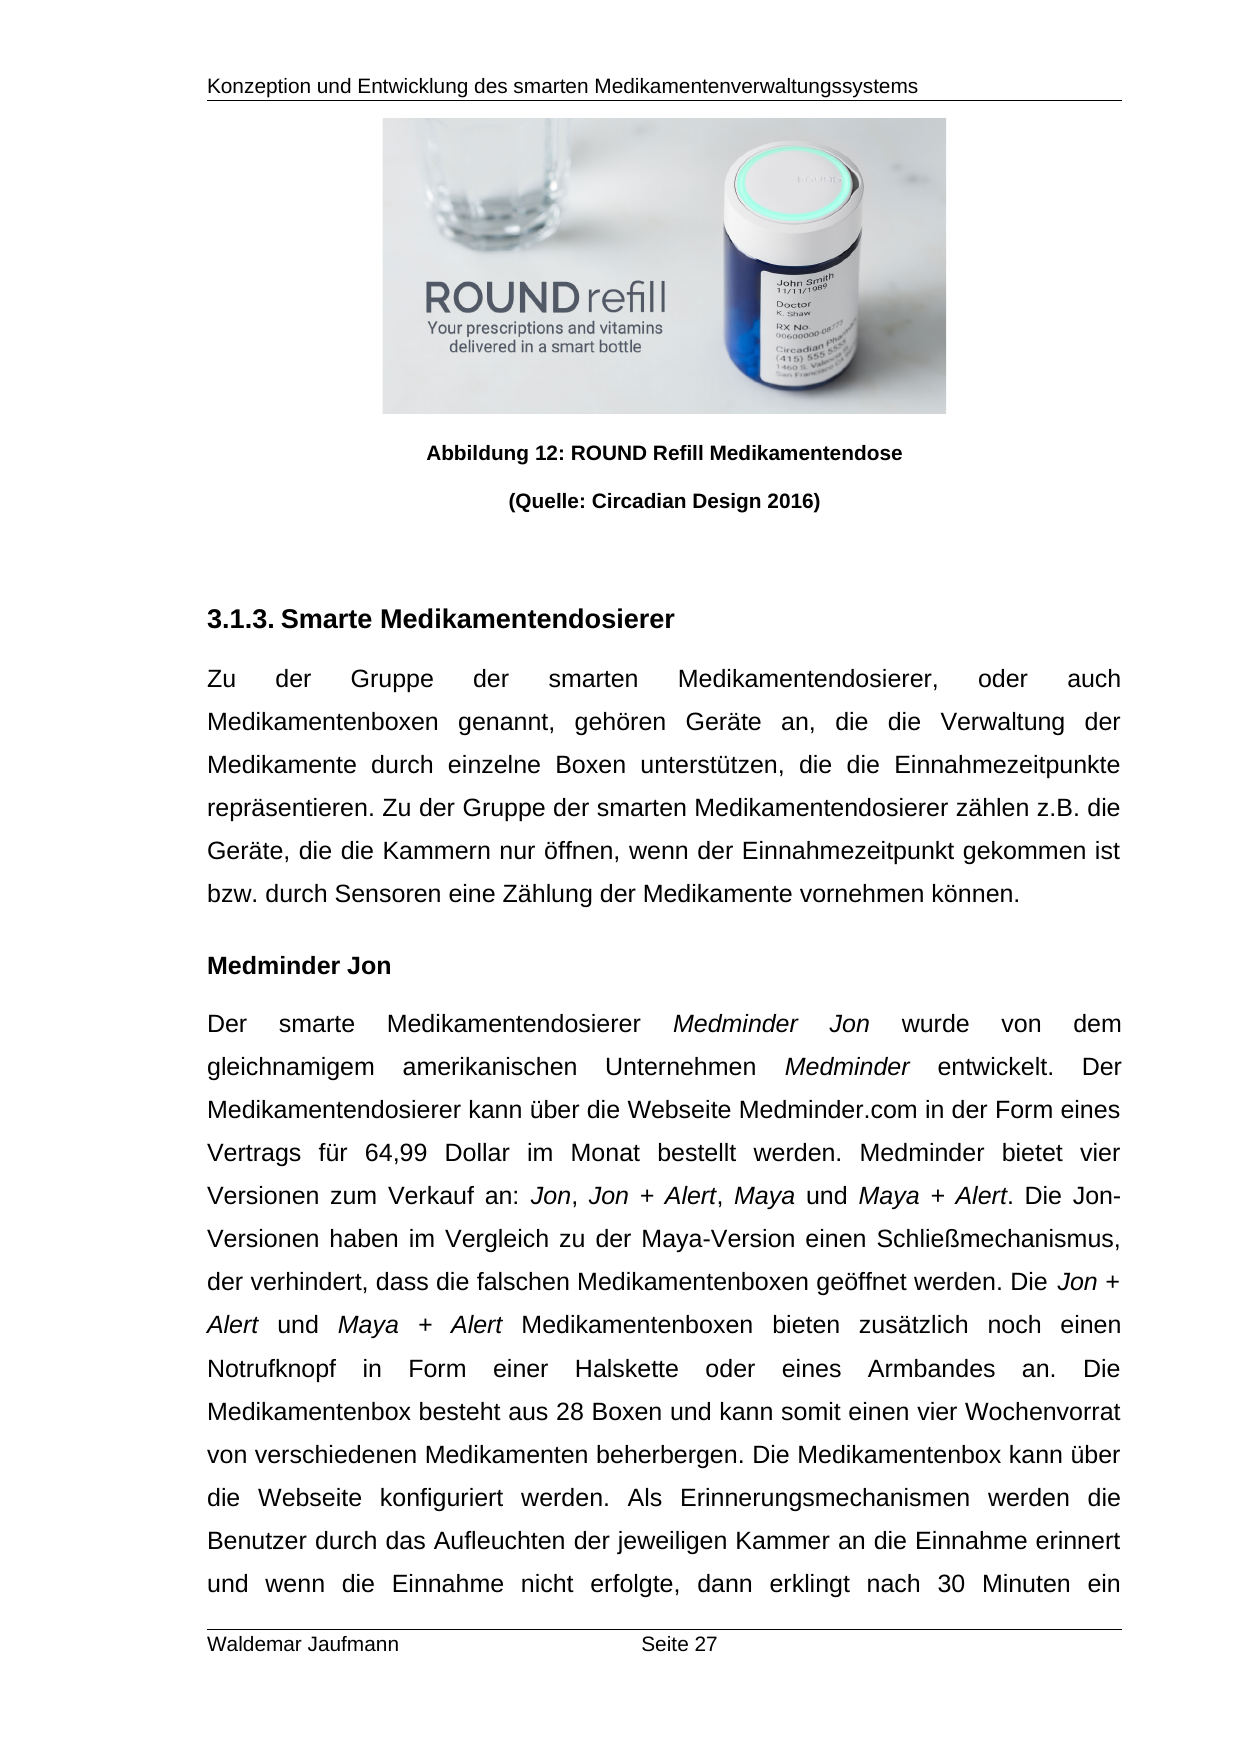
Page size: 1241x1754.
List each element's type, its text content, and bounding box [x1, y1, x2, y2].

text Abbildung 12: ROUND Refill Medikamentendose [207, 441, 1122, 465]
subtitle Smarte Medikamentendosierer [207, 602, 1122, 635]
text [207, 1009, 1122, 1598]
text (Quelle: Circadian Design 2016) [207, 489, 1122, 513]
text Medminder Jon [207, 951, 1122, 980]
text Zu der Gruppe der smarten Medikamentendosierer, oder auch Medikamentenboxen genannt, gehören Geräte an, die die Verwaltung der Medikamente durch einzelne Boxen unterstützen, die die Einnahmezeitpunkte repräsentieren. Zu der Gruppe der smarten Medikamentendosierer zählen z.B. die Geräte, die die Kammern nur öffnen, wenn der Einnahmezeitpunkt gekommen ist bzw. durch Sensoren eine Zählung der Medikamente vornehmen können. [207, 664, 1122, 908]
picture [382, 118, 947, 414]
